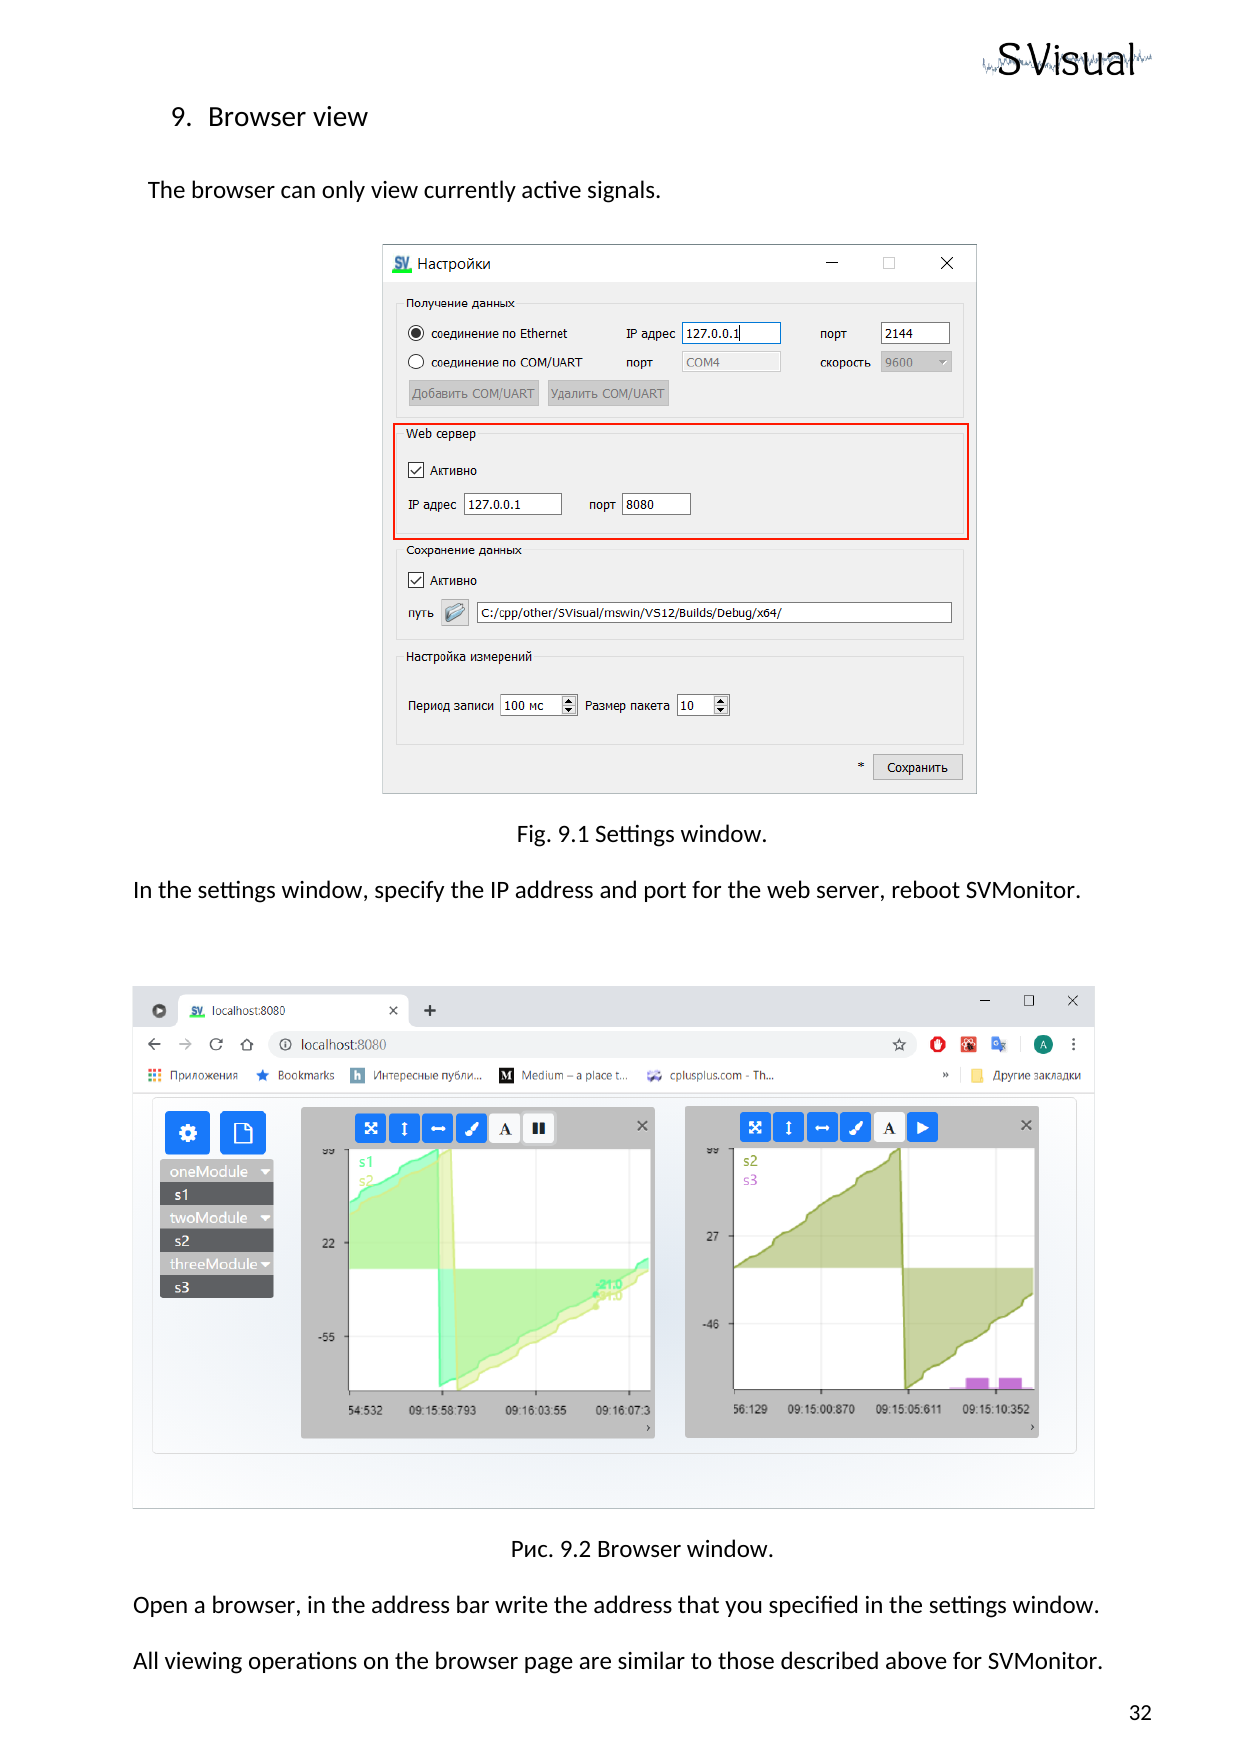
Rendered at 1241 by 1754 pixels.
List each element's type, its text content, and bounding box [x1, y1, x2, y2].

picture [382, 244, 977, 794]
list Browser view [170, 98, 1152, 134]
text All viewing operations on the browser page are similar to those described above for SVMonitor. [133, 1645, 1152, 1676]
text Рис. 9.2 Browser window. [133, 1534, 1152, 1564]
picture [982, 29, 1152, 87]
text Fig. 9.1 Settings window. [133, 818, 1152, 849]
picture [132, 986, 1095, 1509]
list The browser can only view currently active signals. [148, 174, 1152, 205]
text In the settings window, specify the IP address and port for the web server, reboot SVMonitor. [133, 874, 1152, 905]
text Open a browser, in the address bar write the address that you specified in the settings window. [133, 1589, 1152, 1620]
